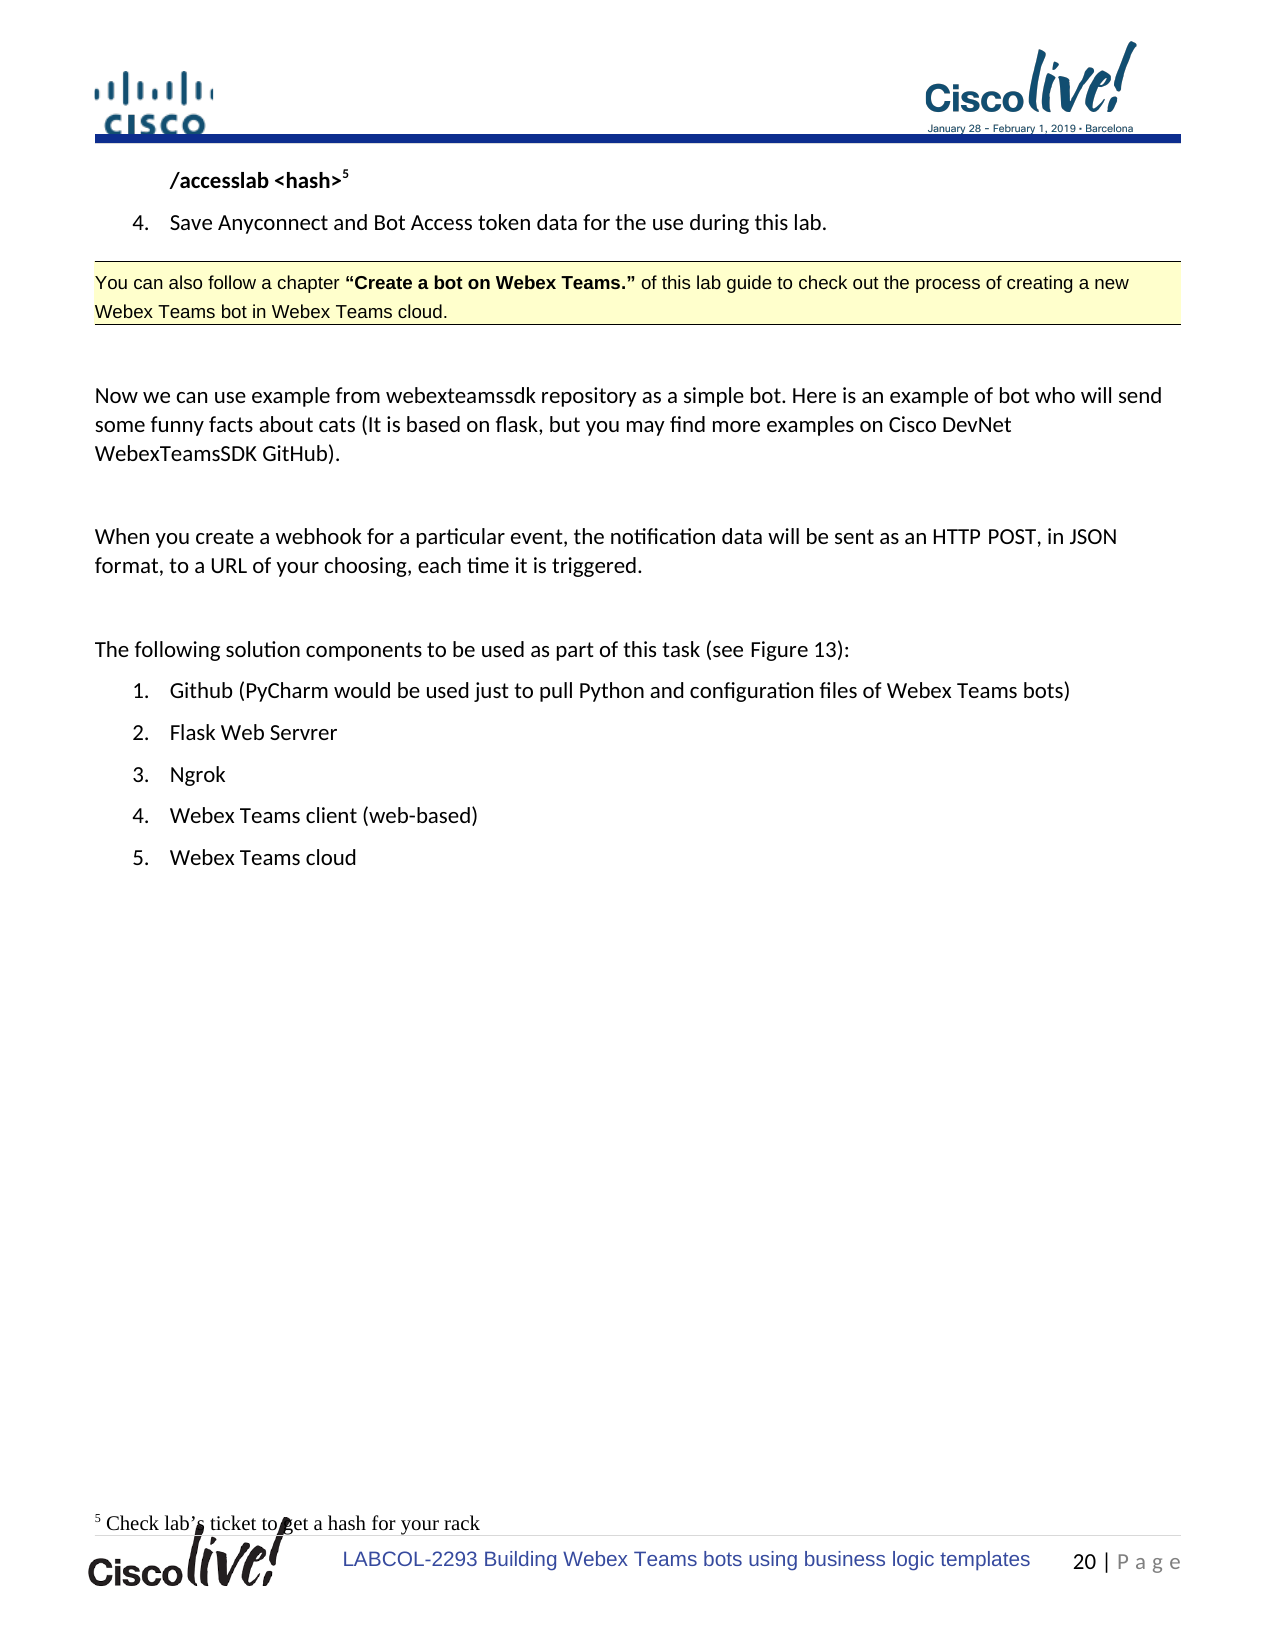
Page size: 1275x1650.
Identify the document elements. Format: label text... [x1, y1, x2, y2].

text /accesslab <hash> [169, 165, 1181, 194]
text The following solution components to be used as part of this task (see Figure 13): [94, 634, 1181, 663]
list Webex Teams client (web-based) [132, 800, 1181, 829]
list Webex Teams cloud [132, 842, 1181, 871]
picture [88, 1517, 291, 1588]
list Ngrok [132, 759, 1181, 788]
list Flask Web Servrer [132, 717, 1181, 746]
text Now we can use example from webexteamssdk repository as a simple bot. Here is an example of bot who will send some funny facts about cats (It is based on flask, but you may find more examples on Cisco DevNet WebexTeamsSDK GitHub). [94, 379, 1181, 467]
list Save Anyconnect and Bot Access token data for the use during this lab. [132, 207, 1181, 236]
text You can also follow a chapter “Create a bot on Webex Teams.” of this lab guide to check out the process of creating a new Webex Teams bot in Webex Teams cloud. [94, 262, 1181, 325]
text When you create a webhook for a particular event, the notification data will be sent as an HTTP POST, in JSON format, to a URL of your choosing, each time it is triggered. [94, 521, 1181, 579]
list Github (PyCharm would be used just to pull Python and configuration files of Webex Teams bots) [132, 675, 1181, 704]
